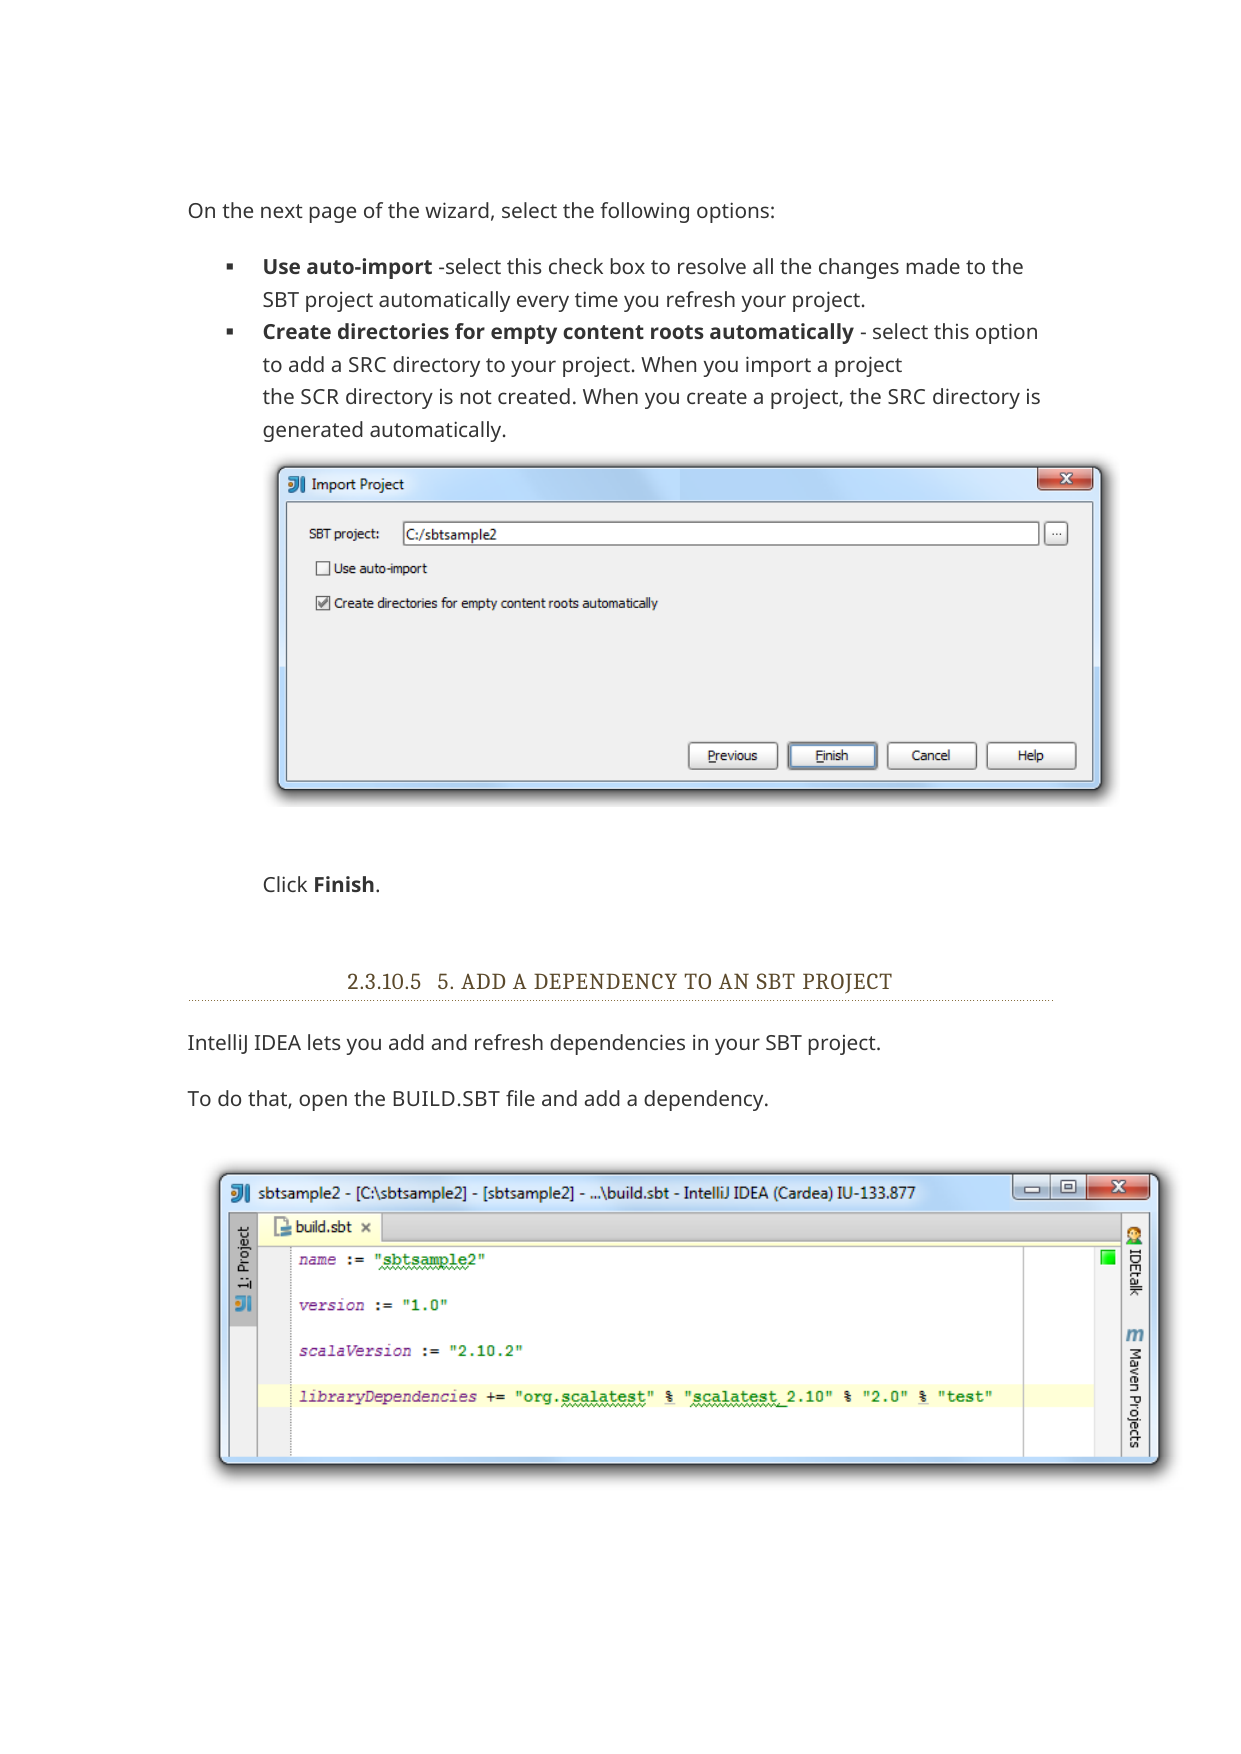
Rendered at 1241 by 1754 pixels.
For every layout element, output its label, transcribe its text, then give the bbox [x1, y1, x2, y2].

text IntelliJ IDEA lets you add and refresh dependencies in your SBT project. [187, 1026, 1053, 1058]
picture [262, 445, 1121, 807]
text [187, 162, 1053, 227]
subtitle 5. Add a Dependency to an SBT Project [187, 965, 1053, 1001]
picture [187, 1137, 1192, 1500]
text To do that, open the build.sbt file and add a dependency. [187, 1082, 1053, 1114]
list Use auto-import -select this check box to resolve all the changes made to the SBT project automatically every time you refresh your project. [225, 250, 1053, 315]
